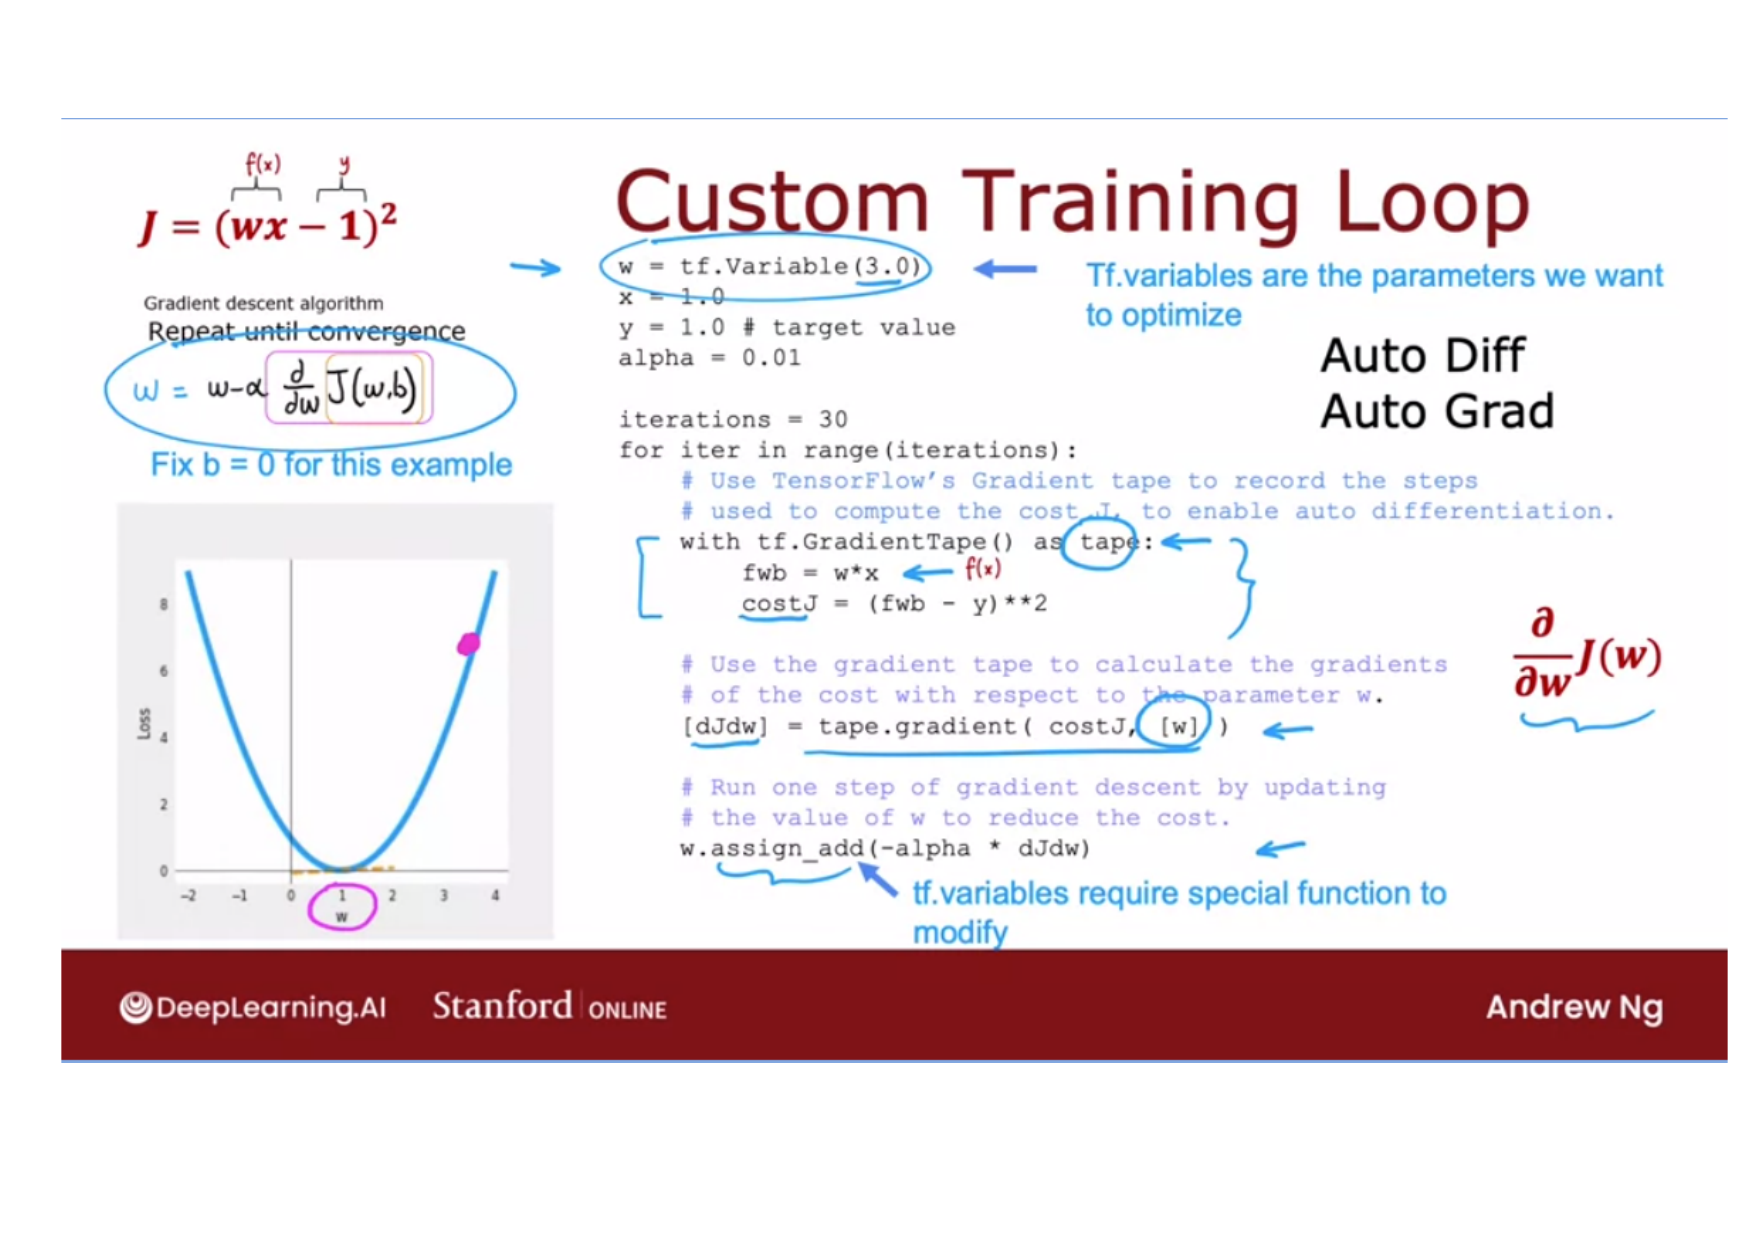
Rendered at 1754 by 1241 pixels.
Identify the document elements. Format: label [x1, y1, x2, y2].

picture [61, 118, 1728, 1063]
